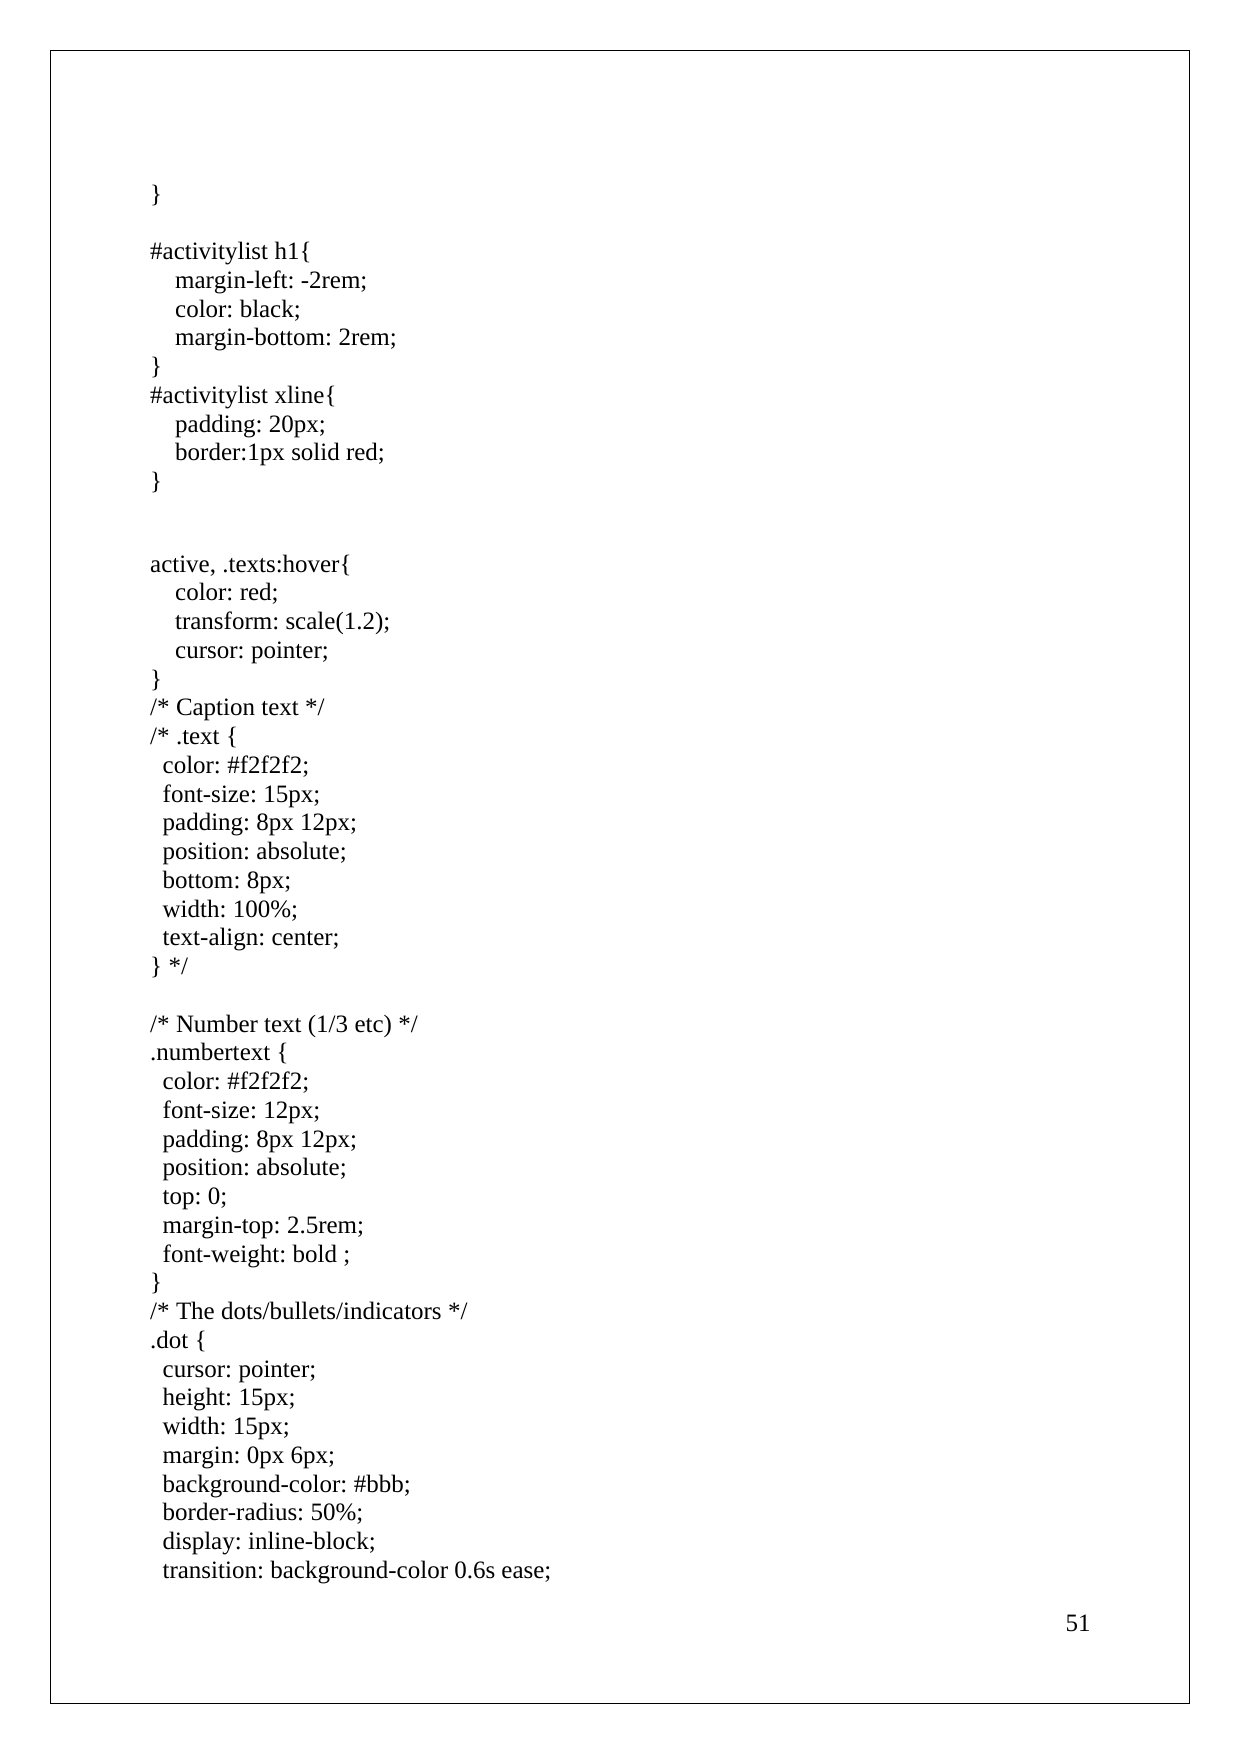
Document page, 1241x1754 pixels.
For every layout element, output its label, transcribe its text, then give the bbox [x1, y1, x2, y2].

text #activitylist xline{ [150, 380, 1090, 409]
text margin-left: -2rem; [150, 265, 1090, 294]
text } [150, 1267, 1090, 1296]
text color: #f2f2f2; [150, 1066, 1090, 1095]
text /* Number text (1/3 etc) */ [150, 1009, 1090, 1037]
text padding: 20px; [150, 409, 1090, 437]
text color: red; [150, 577, 1090, 606]
text color: #f2f2f2; [150, 750, 1090, 779]
text font-size: 15px; [150, 779, 1090, 807]
text .numbertext { [150, 1037, 1090, 1066]
text top: 0; [150, 1181, 1090, 1210]
text #activitylist h1{ [150, 236, 1090, 265]
text bottom: 8px; [150, 865, 1090, 894]
text border-radius: 50%; [150, 1497, 1090, 1526]
text cursor: pointer; [150, 1354, 1090, 1382]
text width: 15px; [150, 1411, 1090, 1440]
text font-weight: bold ; [150, 1239, 1090, 1267]
text height: 15px; [150, 1382, 1090, 1411]
text border:1px solid red; [150, 437, 1090, 466]
text } */ [150, 951, 1090, 980]
text /* The dots/bullets/indicators */ [150, 1296, 1090, 1325]
text } [150, 351, 1090, 380]
text /* Caption text */ [150, 692, 1090, 721]
text background-color: #bbb; [150, 1469, 1090, 1497]
text padding: 8px 12px; [150, 807, 1090, 836]
text margin: 0px 6px; [150, 1440, 1090, 1469]
text transform: scale(1.2); [150, 606, 1090, 635]
text position: absolute; [150, 836, 1090, 865]
text color: black; [150, 294, 1090, 322]
text } [150, 664, 1090, 692]
text transition: background-color 0.6s ease; [150, 1555, 1090, 1584]
text margin-bottom: 2rem; [150, 322, 1090, 351]
text font-size: 12px; [150, 1095, 1090, 1124]
text padding: 8px 12px; [150, 1124, 1090, 1152]
text width: 100%; [150, 894, 1090, 922]
text text-align: center; [150, 922, 1090, 951]
text position: absolute; [150, 1152, 1090, 1181]
text } [150, 179, 1090, 207]
text /* .text { [150, 721, 1090, 750]
text margin-top: 2.5rem; [150, 1210, 1090, 1239]
text display: inline-block; [150, 1526, 1090, 1555]
text active, .texts:hover{ [150, 549, 1090, 577]
text .dot { [150, 1325, 1090, 1354]
text cursor: pointer; [150, 635, 1090, 664]
text } [150, 466, 1090, 495]
